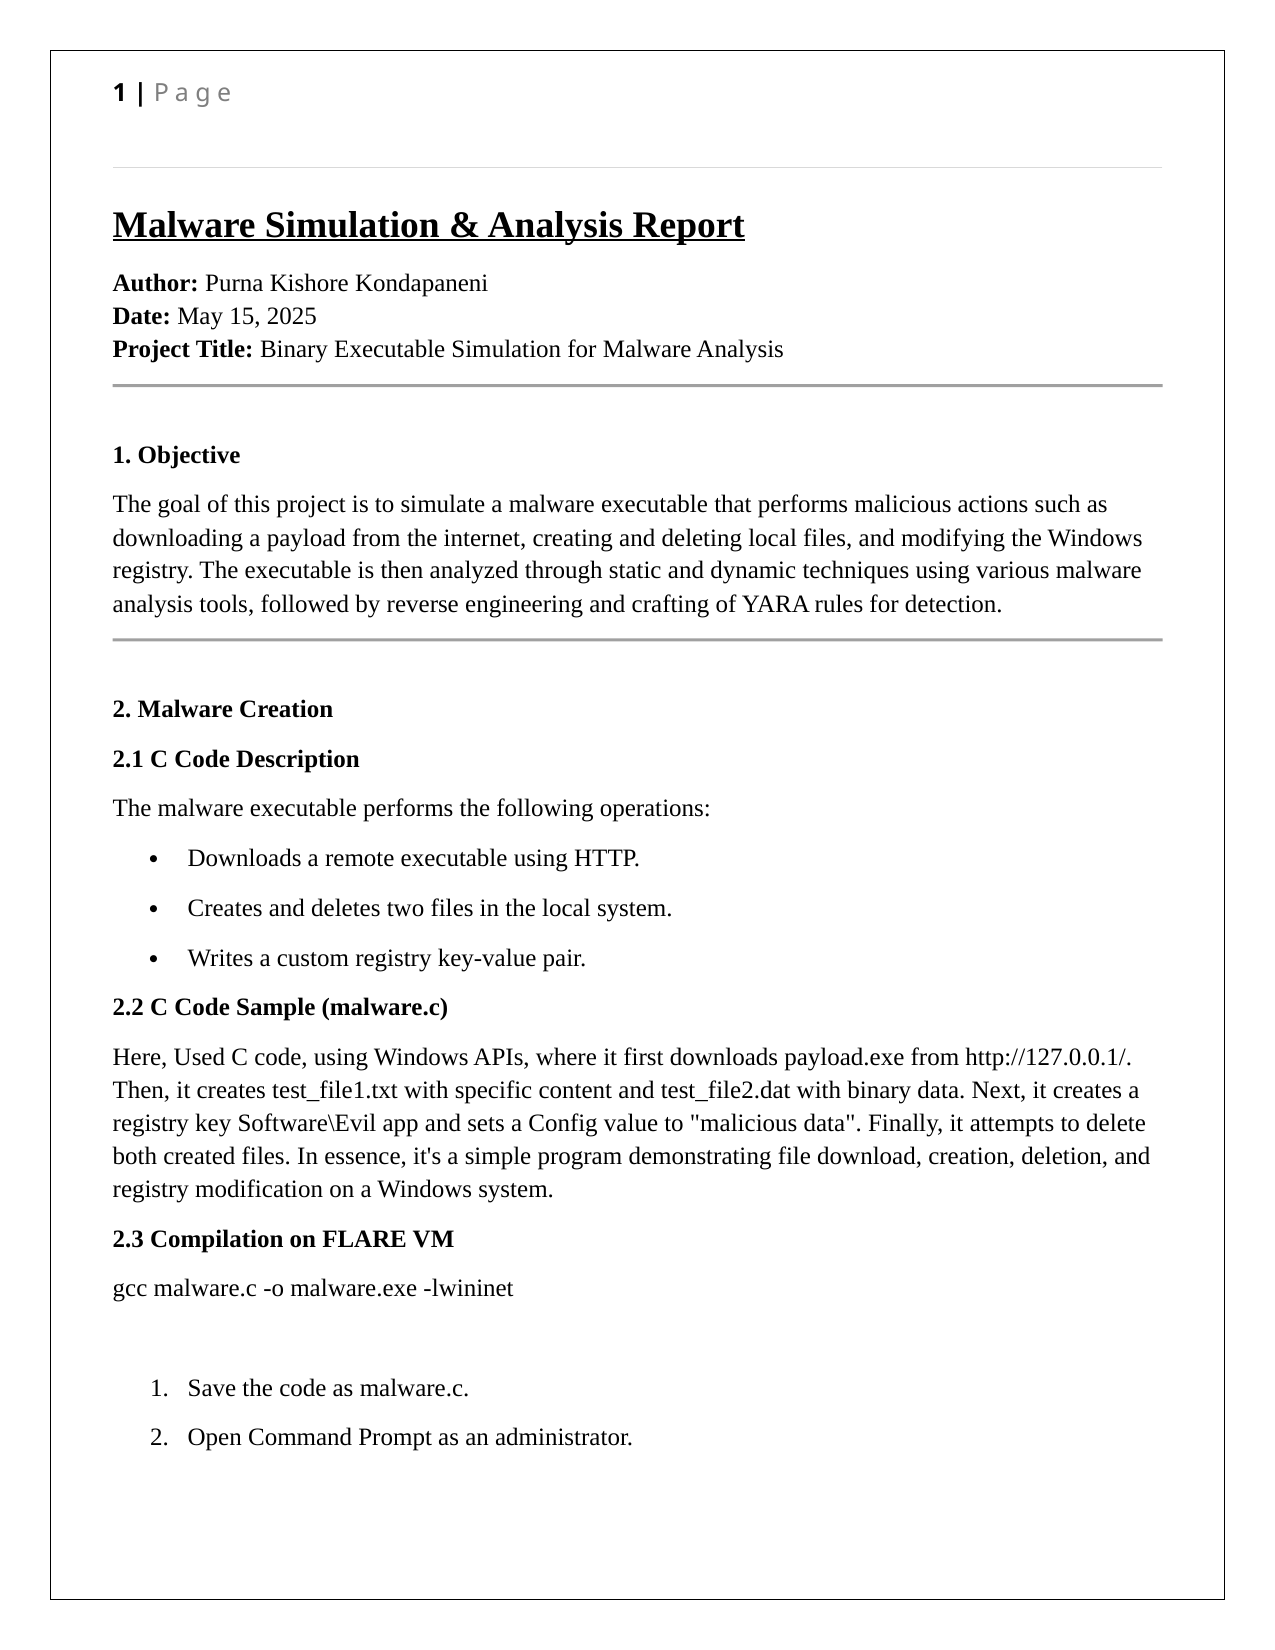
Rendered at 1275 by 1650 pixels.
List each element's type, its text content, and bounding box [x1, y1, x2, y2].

text Here, Used C code, using Windows APIs, where it first downloads payload.exe from http://127.0.0.1/. Then, it creates test_file1.txt with specific content and test_file2.dat with binary data. Next, it creates a registry key Software\Evil app and sets a Config value to "malicious data". Finally, it attempts to delete both created files. In essence, it's a simple program demonstrating file download, creation, deletion, and registry modification on a Windows system. [112, 1042, 1162, 1203]
list Open Command Prompt as an administrator. [150, 1422, 1162, 1451]
text gcc malware.c -o malware.exe -lwininet [112, 1273, 1162, 1302]
list Creates and deletes two files in the local system. [150, 893, 1162, 922]
text 2.1 C Code Description [112, 744, 1162, 773]
text 2.2 C Code Sample (malware.c) [112, 992, 1162, 1021]
text 2.3 Compilation on FLARE VM [112, 1224, 1162, 1252]
list Writes a custom registry key-value pair. [150, 943, 1162, 971]
text The malware executable performs the following operations: [112, 793, 1162, 822]
text The goal of this project is to simulate a malware executable that performs malicious actions such as downloading a payload from the internet, creating and deleting local files, and modifying the Windows registry. The executable is then analyzed through static and dynamic techniques using various malware analysis tools, followed by reverse engineering and crafting of YARA rules for detection. [112, 489, 1162, 617]
text 1. Objective [112, 440, 1162, 469]
text Author: Purna Kishore Kondapaneni Date: May 15, 2025 Project Title: Binary Executable Simulation for Malware Analysis [112, 268, 1162, 363]
list Save the code as malware.c. [150, 1373, 1162, 1402]
text Malware Simulation & Analysis Report [112, 202, 1162, 245]
text 2. Malware Creation [112, 694, 1162, 723]
list Downloads a remote executable using HTTP. [150, 843, 1162, 872]
